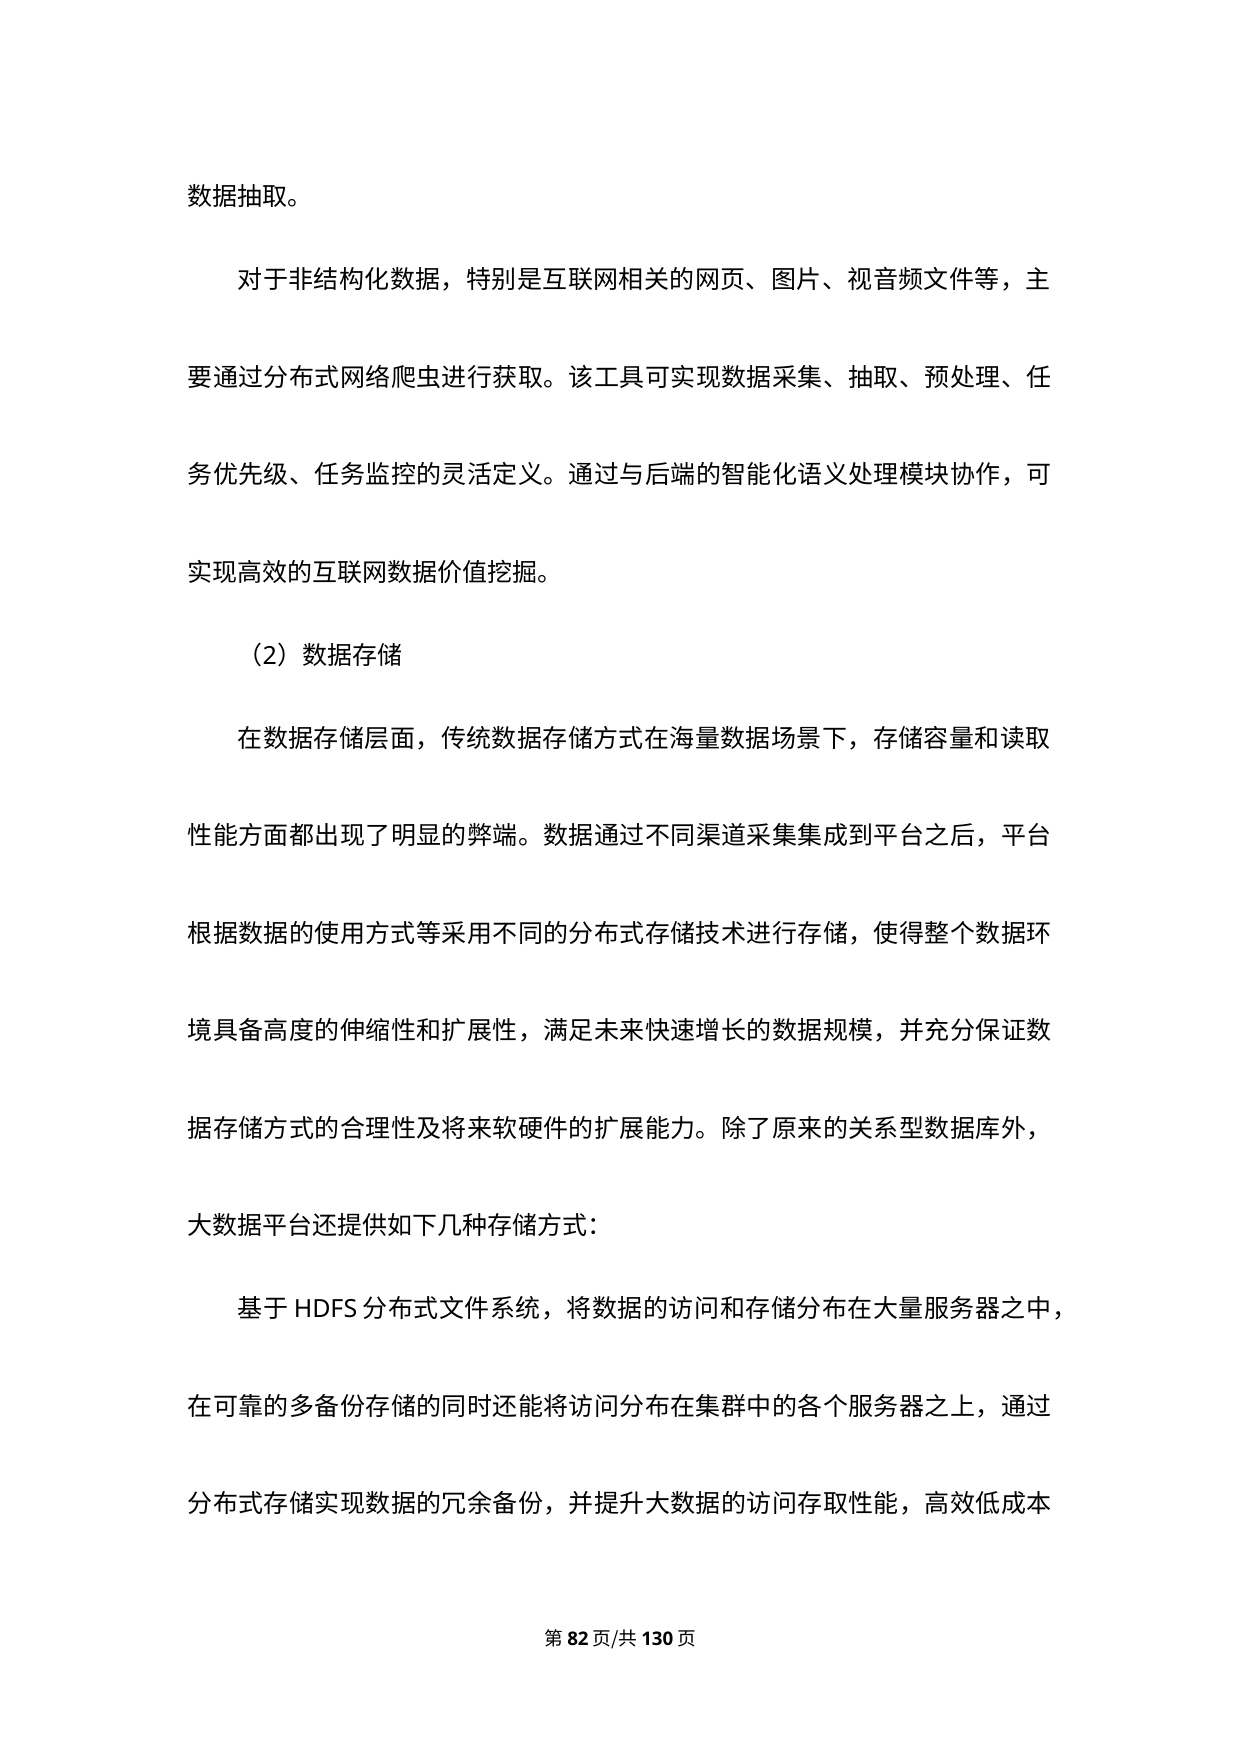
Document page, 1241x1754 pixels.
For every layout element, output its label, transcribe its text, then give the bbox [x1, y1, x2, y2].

text 对于非结构化数据，特别是互联网相关的网页、图片、视音频文件等，主要通过分布式网络爬虫进行获取。该工具可实现数据采集、抽取、预处理、任务优先级、任务监控的灵活定义。通过与后端的智能化语义处理模块协作，可实现高效的互联网数据价值挖掘。 [187, 245, 1053, 603]
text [187, 1274, 1053, 1534]
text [187, 162, 1053, 227]
text 在数据存储层面，传统数据存储方式在海量数据场景下，存储容量和读取性能方面都出现了明显的弊端。数据通过不同渠道采集集成到平台之后，平台根据数据的使用方式等采用不同的分布式存储技术进行存储，使得整个数据环境具备高度的伸缩性和扩展性，满足未来快速增长的数据规模，并充分保证数据存储方式的合理性及将来软硬件的扩展能力。除了原来的关系型数据库外，大数据平台还提供如下几种存储方式： [187, 704, 1053, 1256]
text （2）数据存储 [187, 621, 1053, 686]
